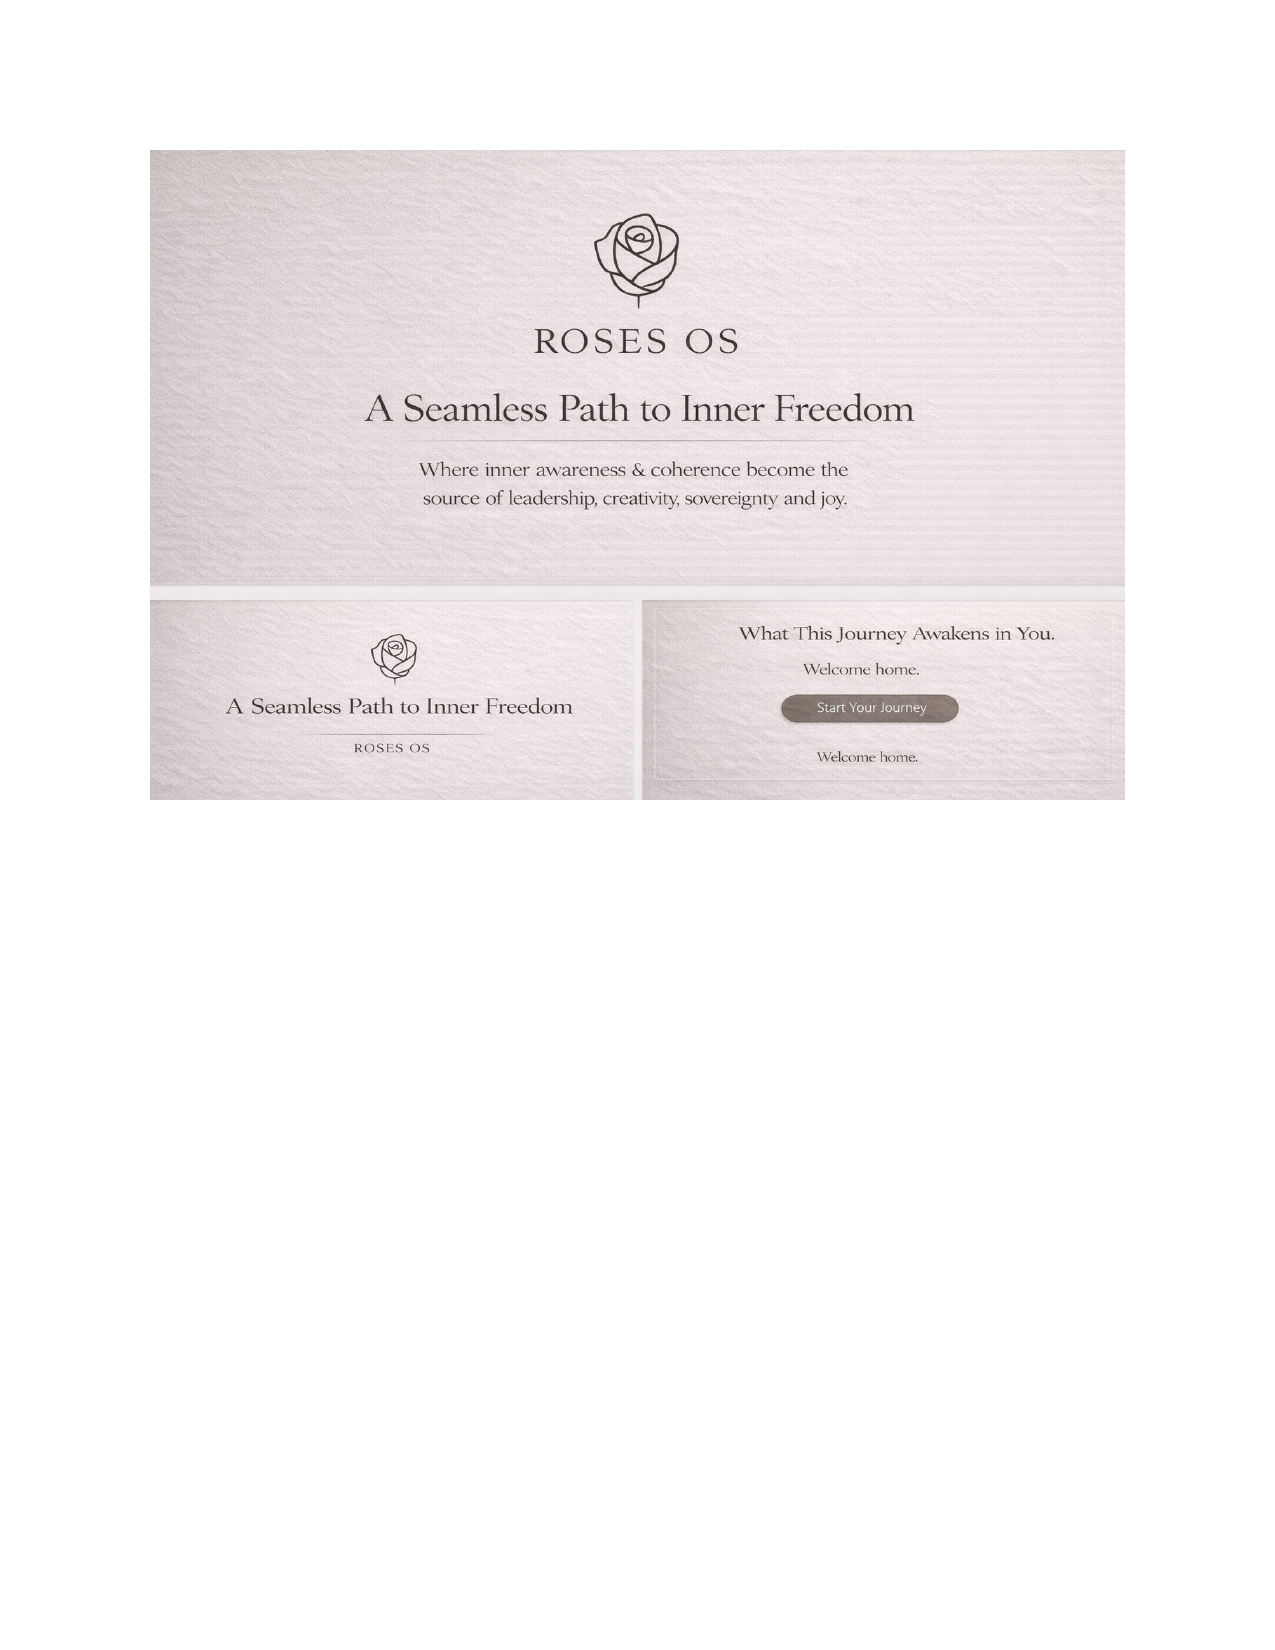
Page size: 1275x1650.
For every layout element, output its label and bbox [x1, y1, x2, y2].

picture [150, 150, 1125, 800]
